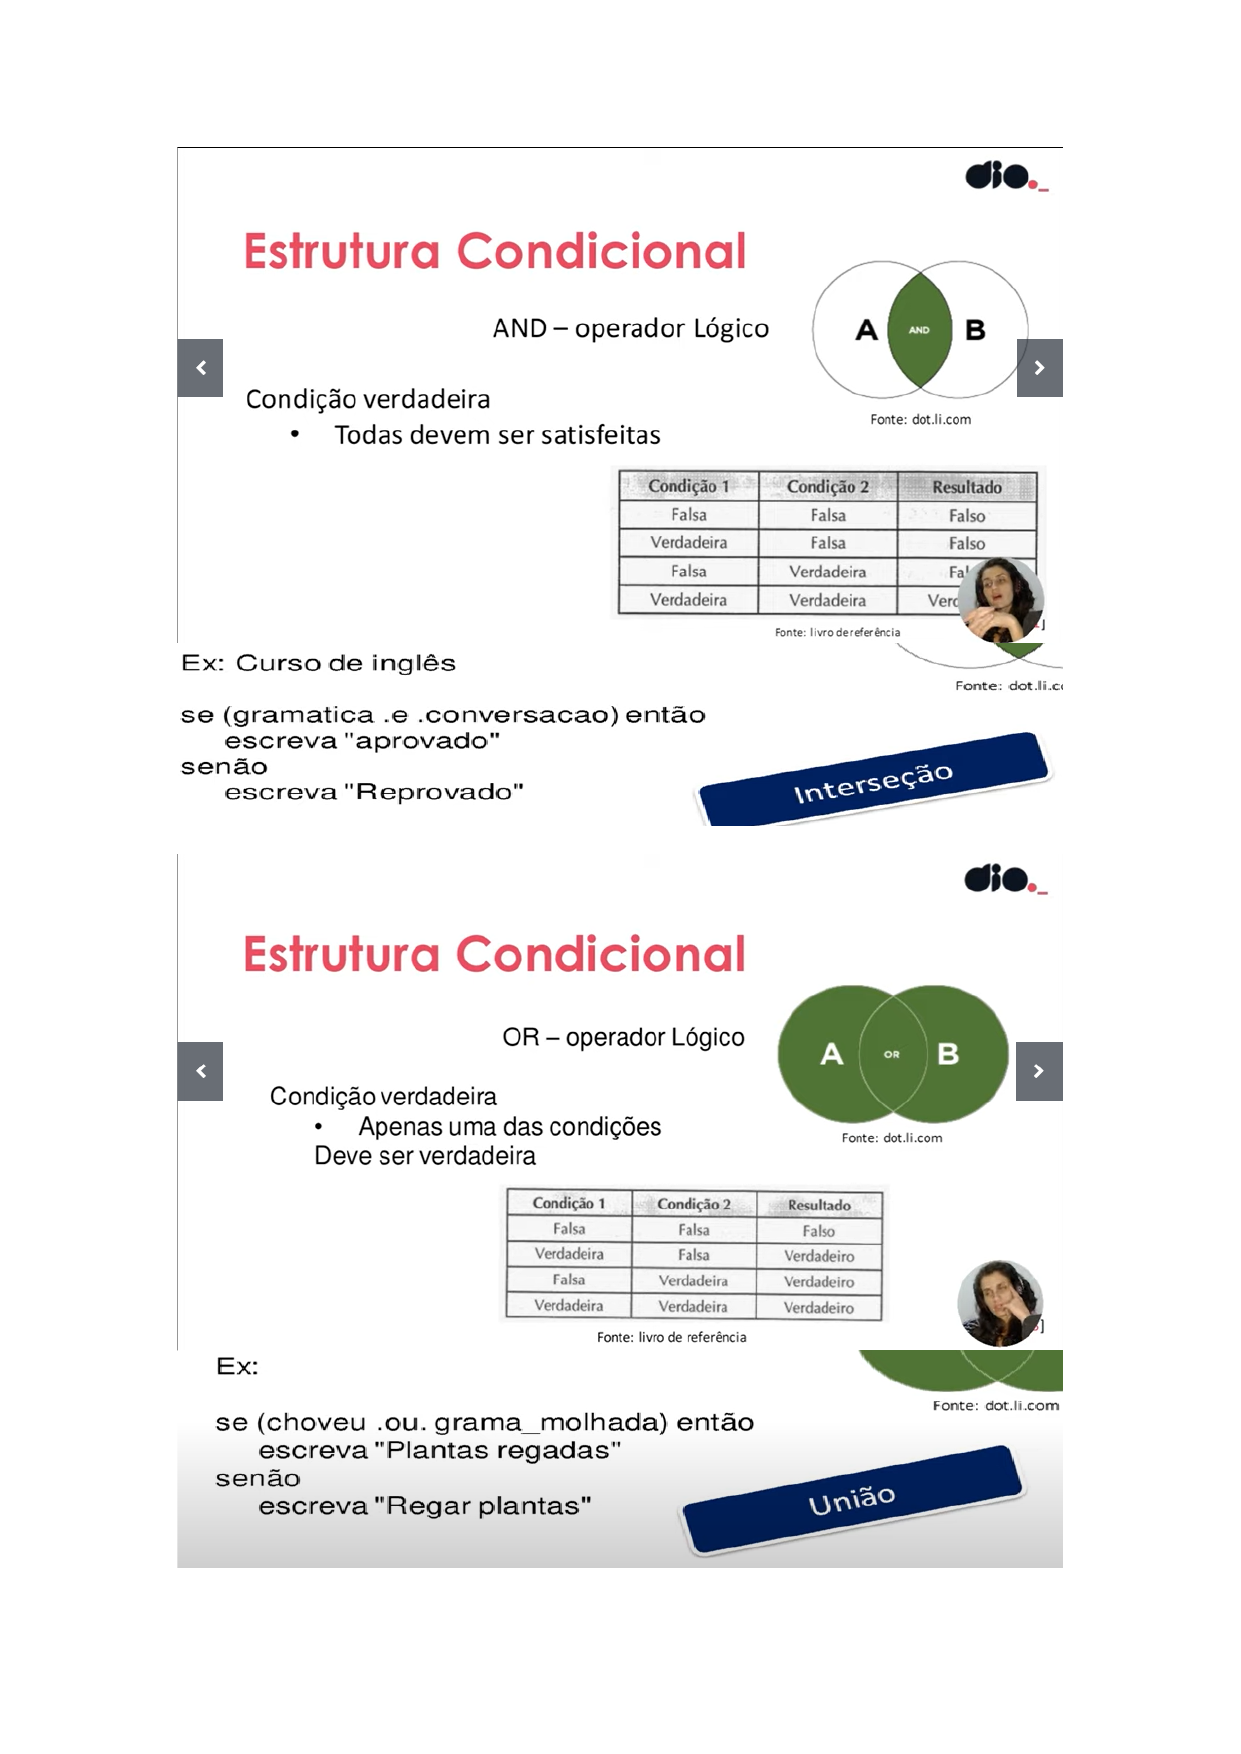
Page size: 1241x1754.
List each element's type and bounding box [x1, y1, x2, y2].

picture [177, 147, 1063, 826]
picture [177, 854, 1063, 1568]
